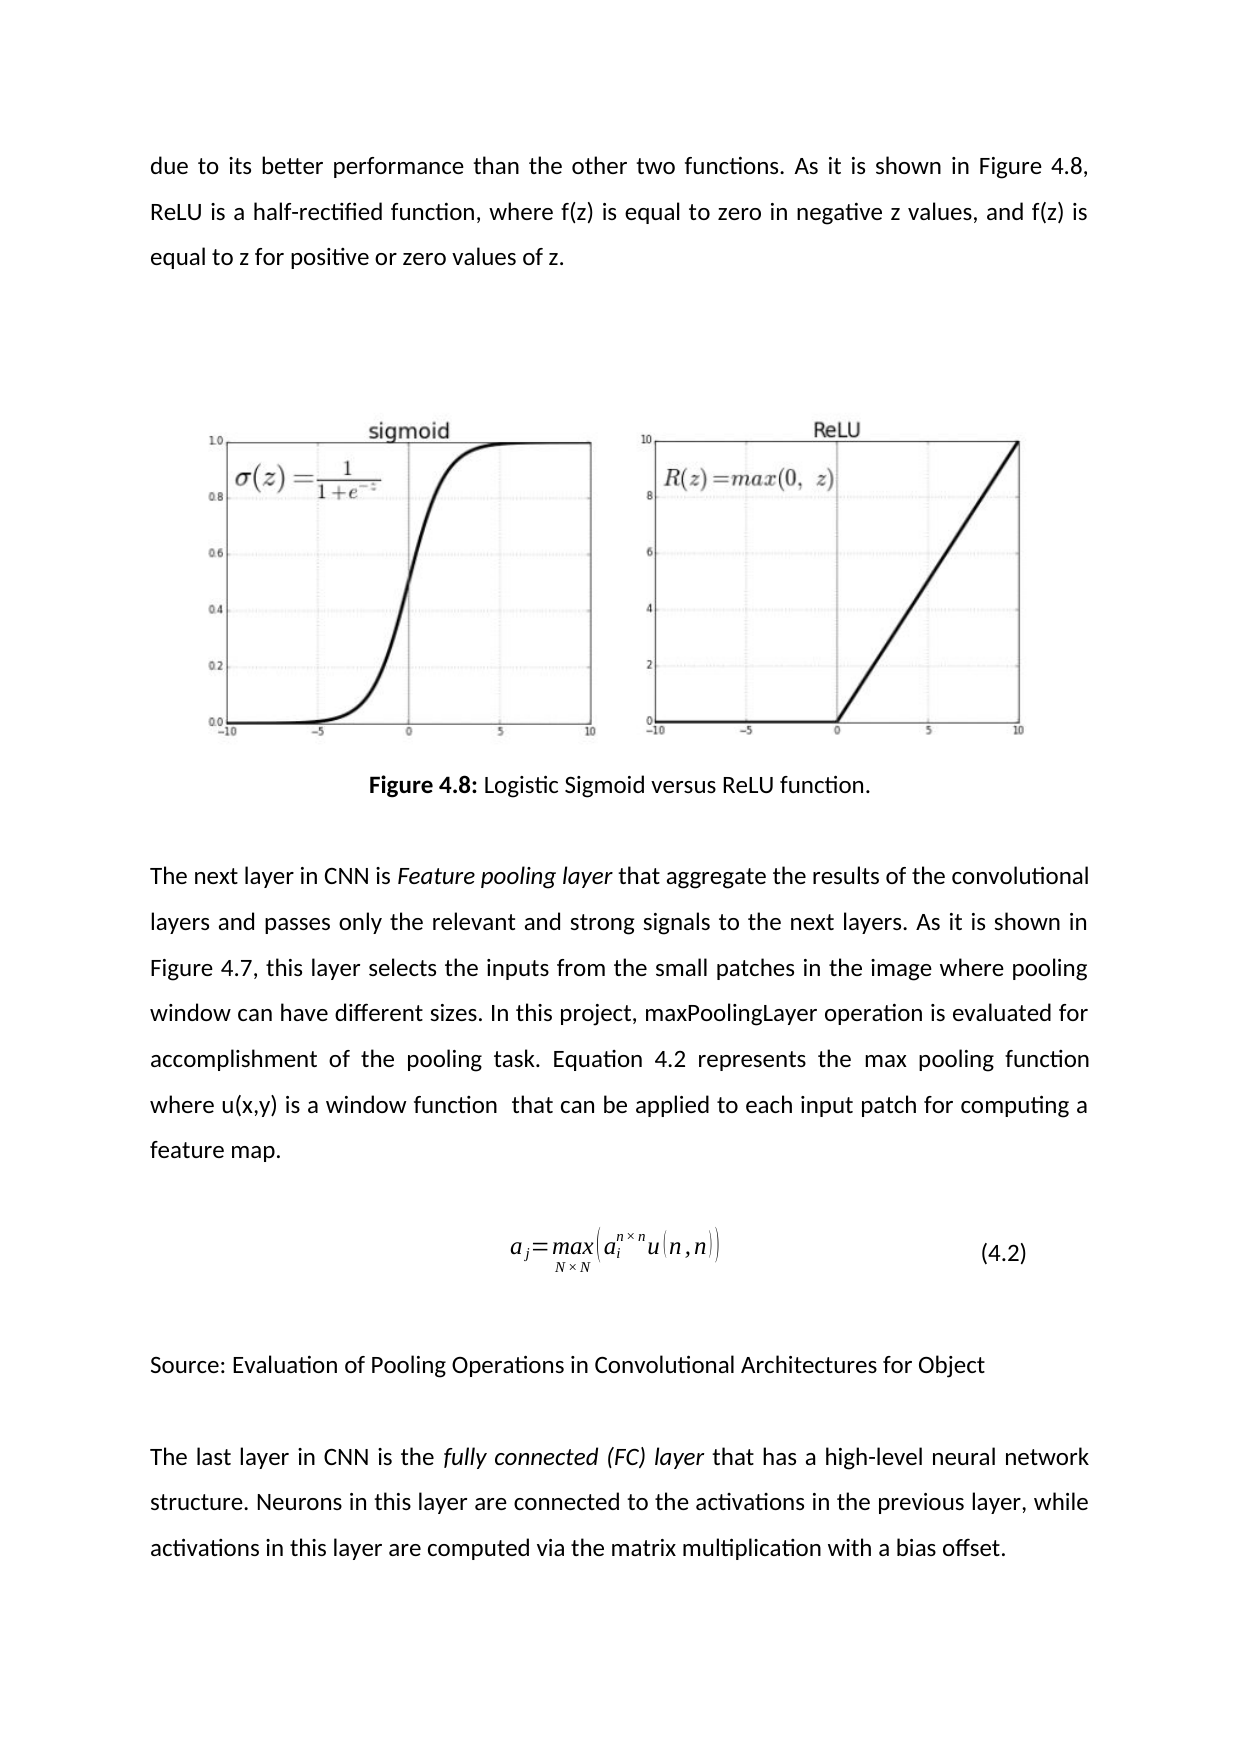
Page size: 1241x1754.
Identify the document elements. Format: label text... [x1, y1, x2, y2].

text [150, 150, 1090, 272]
text (4.2) [150, 1226, 1090, 1276]
picture [150, 375, 1125, 755]
text Figure 4.8: Logistic Sigmoid versus ReLU function. [150, 769, 1090, 799]
text The last layer in CNN is the fully connected (FC) layer that has a high-level neural network structure. Neurons in this layer are connected to the activations in the previous layer, while activations in this layer are computed via the matrix multiplication with a bias offset. [150, 1441, 1090, 1563]
text The next layer in CNN is Feature pooling layer that aggregate the results of the convolutional layers and passes only the relevant and strong signals to the next layers. As it is shown in Figure 4.7, this layer selects the inputs from the small patches in the image where pooling window can have different sizes. In this project, maxPoolingLayer operation is evaluated for accomplishment of the pooling task. Equation 4.2 represents the max pooling function where u(x,y) is a window function that can be applied to each input patch for computing a feature map. [150, 860, 1090, 1165]
text Source: Evaluation of Pooling Operations in Convolutional Architectures for Object [150, 1349, 1090, 1380]
